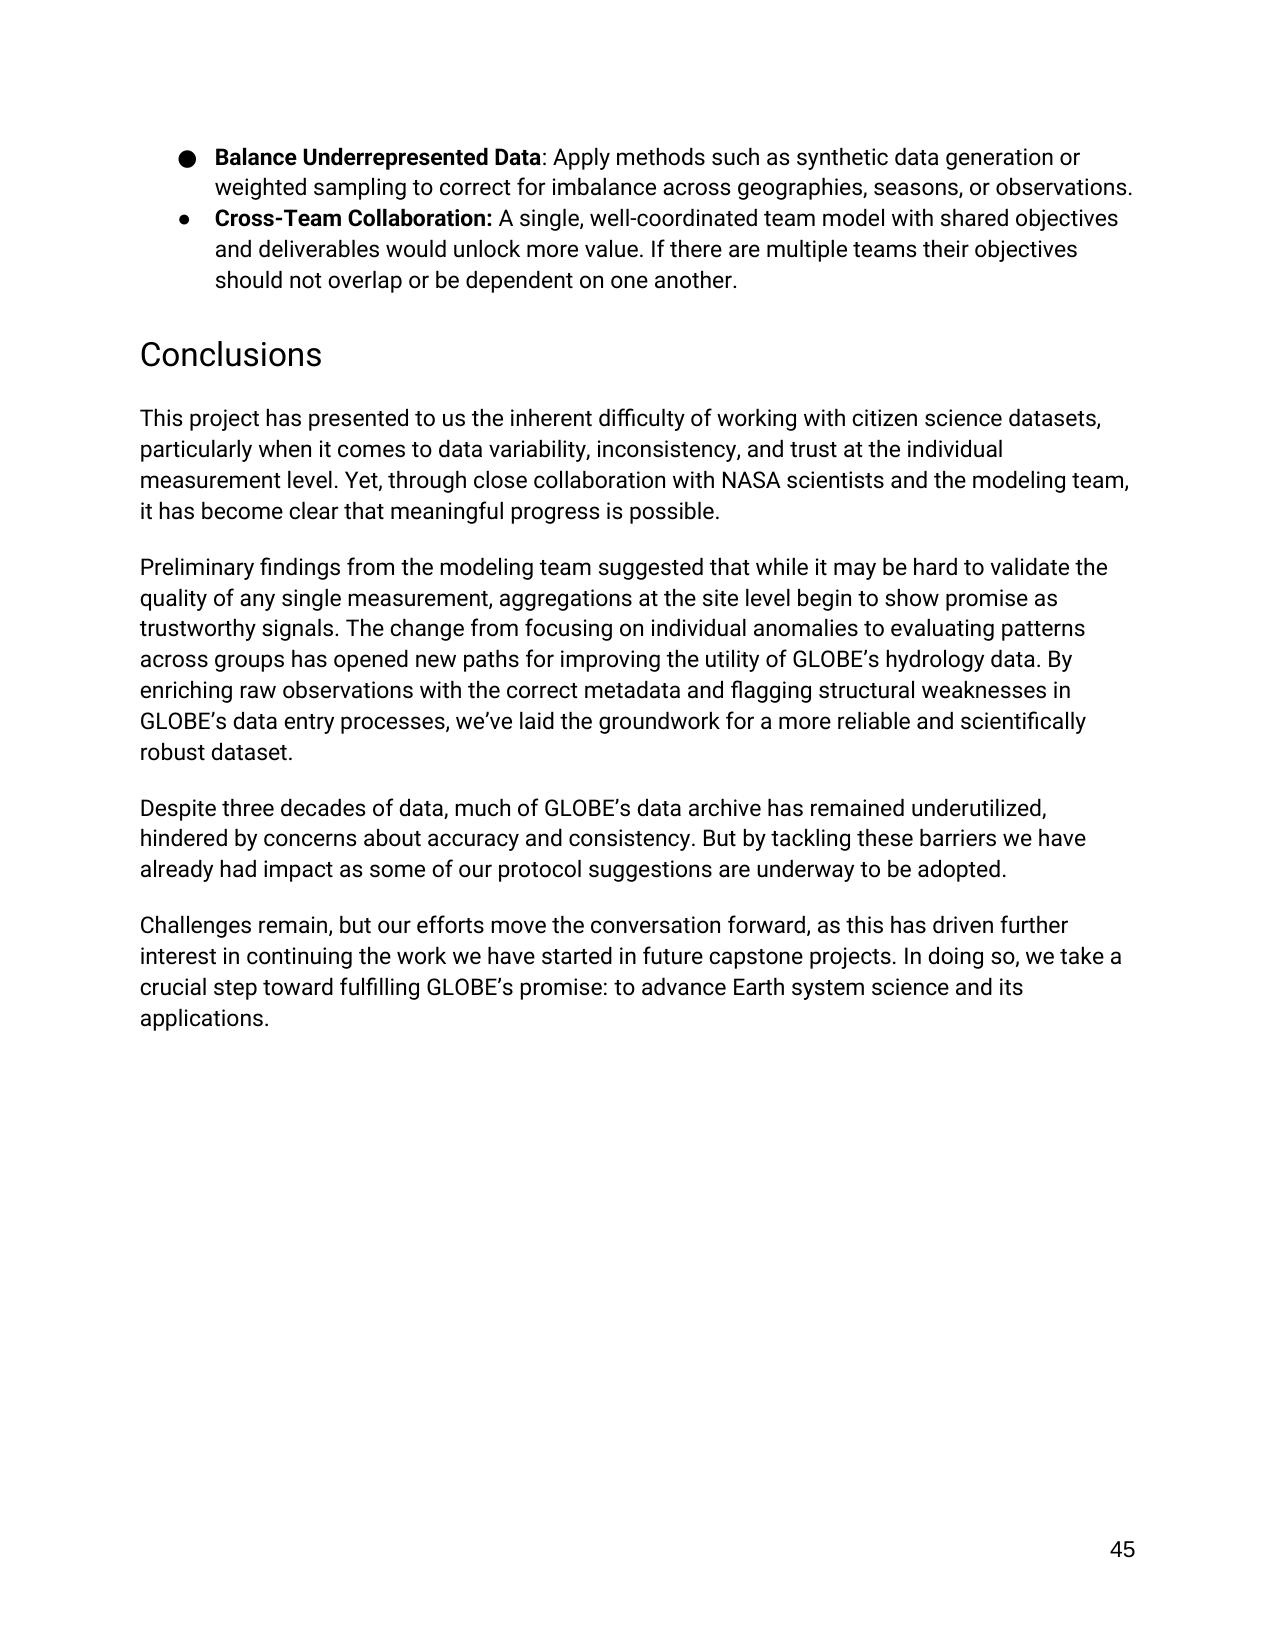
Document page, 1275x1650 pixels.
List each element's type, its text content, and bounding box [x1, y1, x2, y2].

subtitle Conclusions [139, 336, 1135, 375]
text Preliminary findings from the modeling team suggested that while it may be hard to validate the quality of any single measurement, aggregations at the site level begin to show promise as trustworthy signals. The change from focusing on individual anomalies to evaluating patterns across groups has opened new paths for improving the utility of GLOBE’s hydrology data. By enriching raw observations with the correct metadata and flagging structural weaknesses in GLOBE’s data entry processes, we’ve laid the groundwork for a more reliable and scientifically robust dataset. [139, 554, 1135, 766]
text This project has presented to us the inherent difficulty of working with citizen science datasets, particularly when it comes to data variability, inconsistency, and trust at the individual measurement level. Yet, through close collaboration with NASA scientists and the modeling team, it has become clear that meaningful progress is possible. [139, 406, 1135, 525]
text Despite three decades of data, much of GLOBE’s data archive has remained underutilized, hindered by concerns about accuracy and consistency. But by tackling these barriers we have already had impact as some of our protocol suggestions are underway to be adopted. [139, 795, 1135, 883]
list Balance Underrepresented Data: Apply methods such as synthetic data generation or weighted sampling to correct for imbalance across geographies, seasons, or observations. [177, 144, 1135, 201]
list Cross-Team Collaboration: A single, well-coordinated team model with shared objectives and deliverables would unlock more value. If there are multiple teams their objectives should not overlap or be dependent on one another. [177, 205, 1135, 294]
text Challenges remain, but our efforts move the conversation forward, as this has driven further interest in continuing the work we have started in future capstone projects. In doing so, we take a crucial step toward fulfilling GLOBE’s promise: to advance Earth system science and its applications. [139, 912, 1135, 1032]
